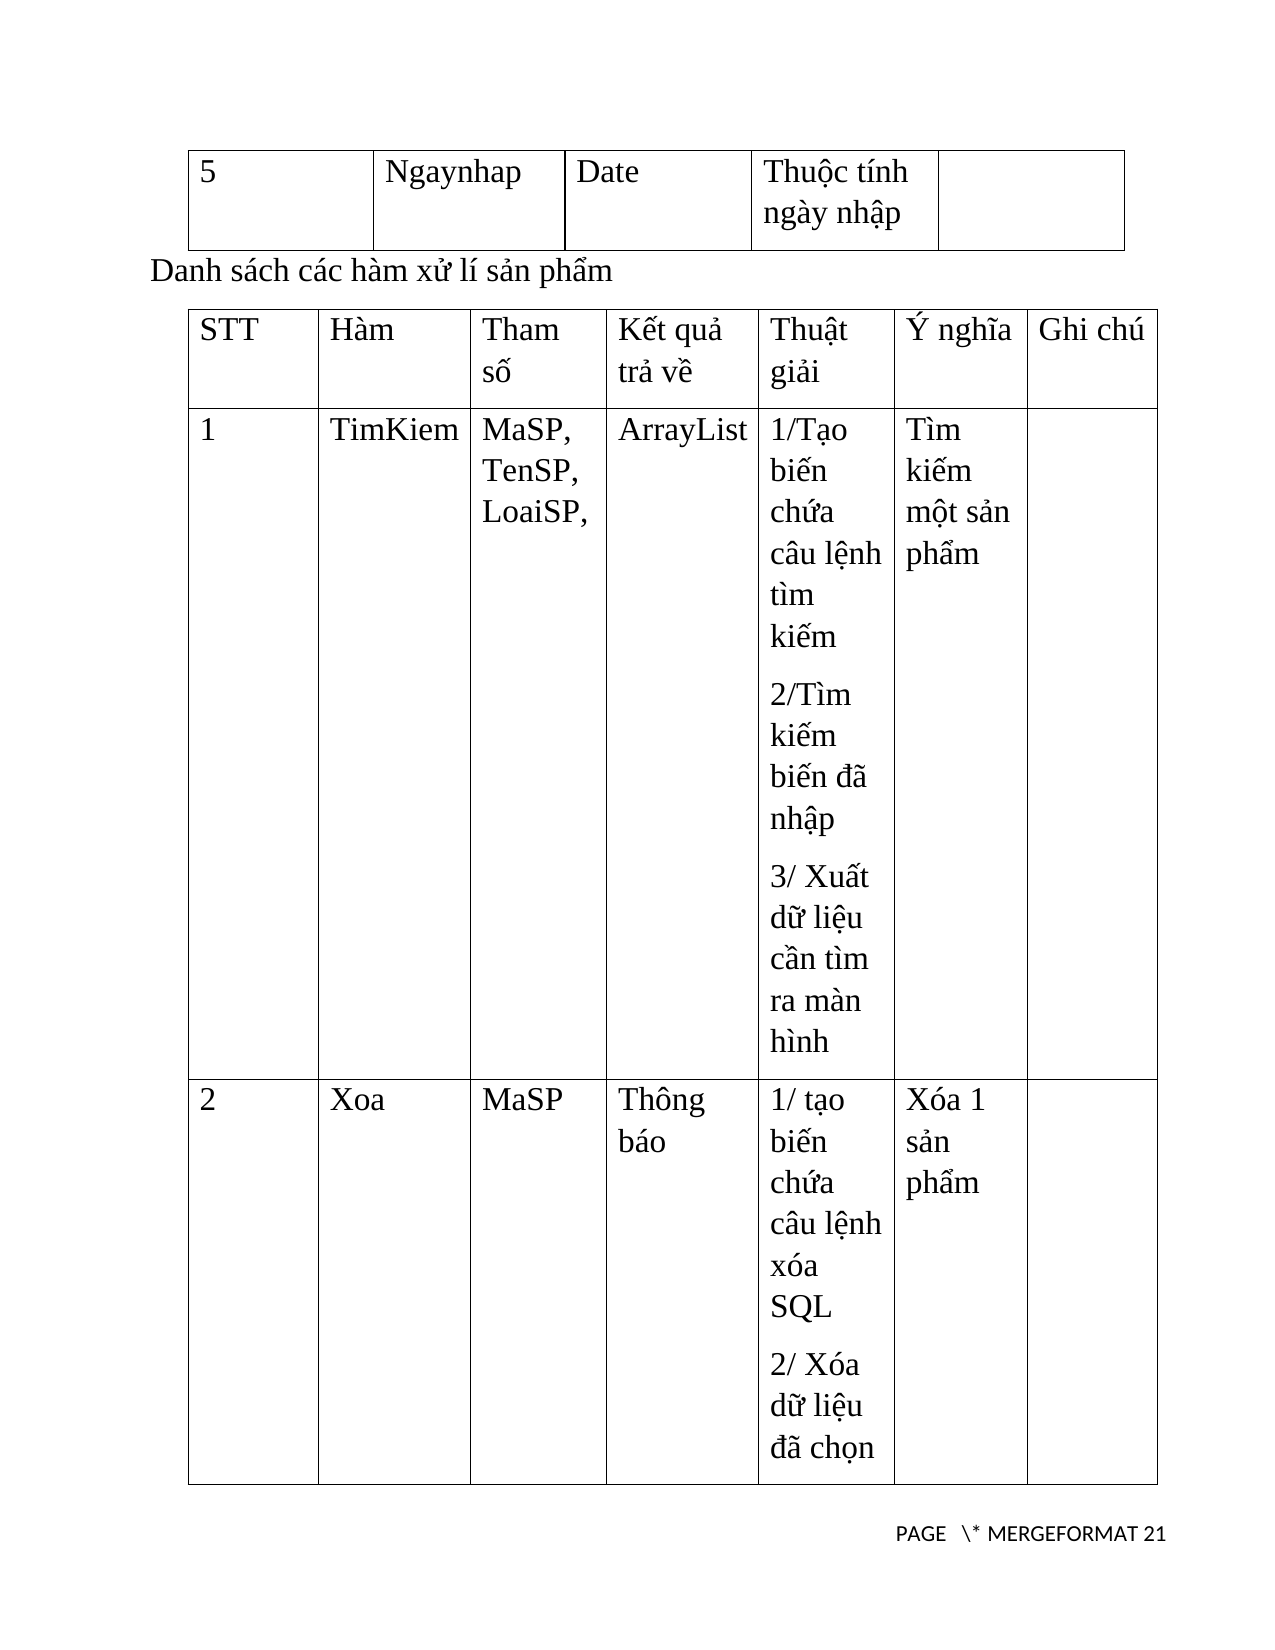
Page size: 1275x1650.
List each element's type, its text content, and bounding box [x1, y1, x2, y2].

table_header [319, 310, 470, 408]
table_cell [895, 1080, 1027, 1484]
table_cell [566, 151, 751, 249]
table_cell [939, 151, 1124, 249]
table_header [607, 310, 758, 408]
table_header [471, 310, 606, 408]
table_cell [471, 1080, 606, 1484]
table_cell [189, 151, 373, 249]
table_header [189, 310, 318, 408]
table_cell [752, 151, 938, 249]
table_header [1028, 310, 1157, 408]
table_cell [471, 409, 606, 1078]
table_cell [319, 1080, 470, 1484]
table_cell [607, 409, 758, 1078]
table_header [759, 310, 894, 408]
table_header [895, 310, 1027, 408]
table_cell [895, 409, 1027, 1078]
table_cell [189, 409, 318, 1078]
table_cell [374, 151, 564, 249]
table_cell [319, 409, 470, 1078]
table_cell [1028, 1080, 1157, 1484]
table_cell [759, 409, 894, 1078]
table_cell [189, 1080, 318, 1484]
text Danh sách các hàm xử lí sản phẩm [150, 251, 1167, 289]
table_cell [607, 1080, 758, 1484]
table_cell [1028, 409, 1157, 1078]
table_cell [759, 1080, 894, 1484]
